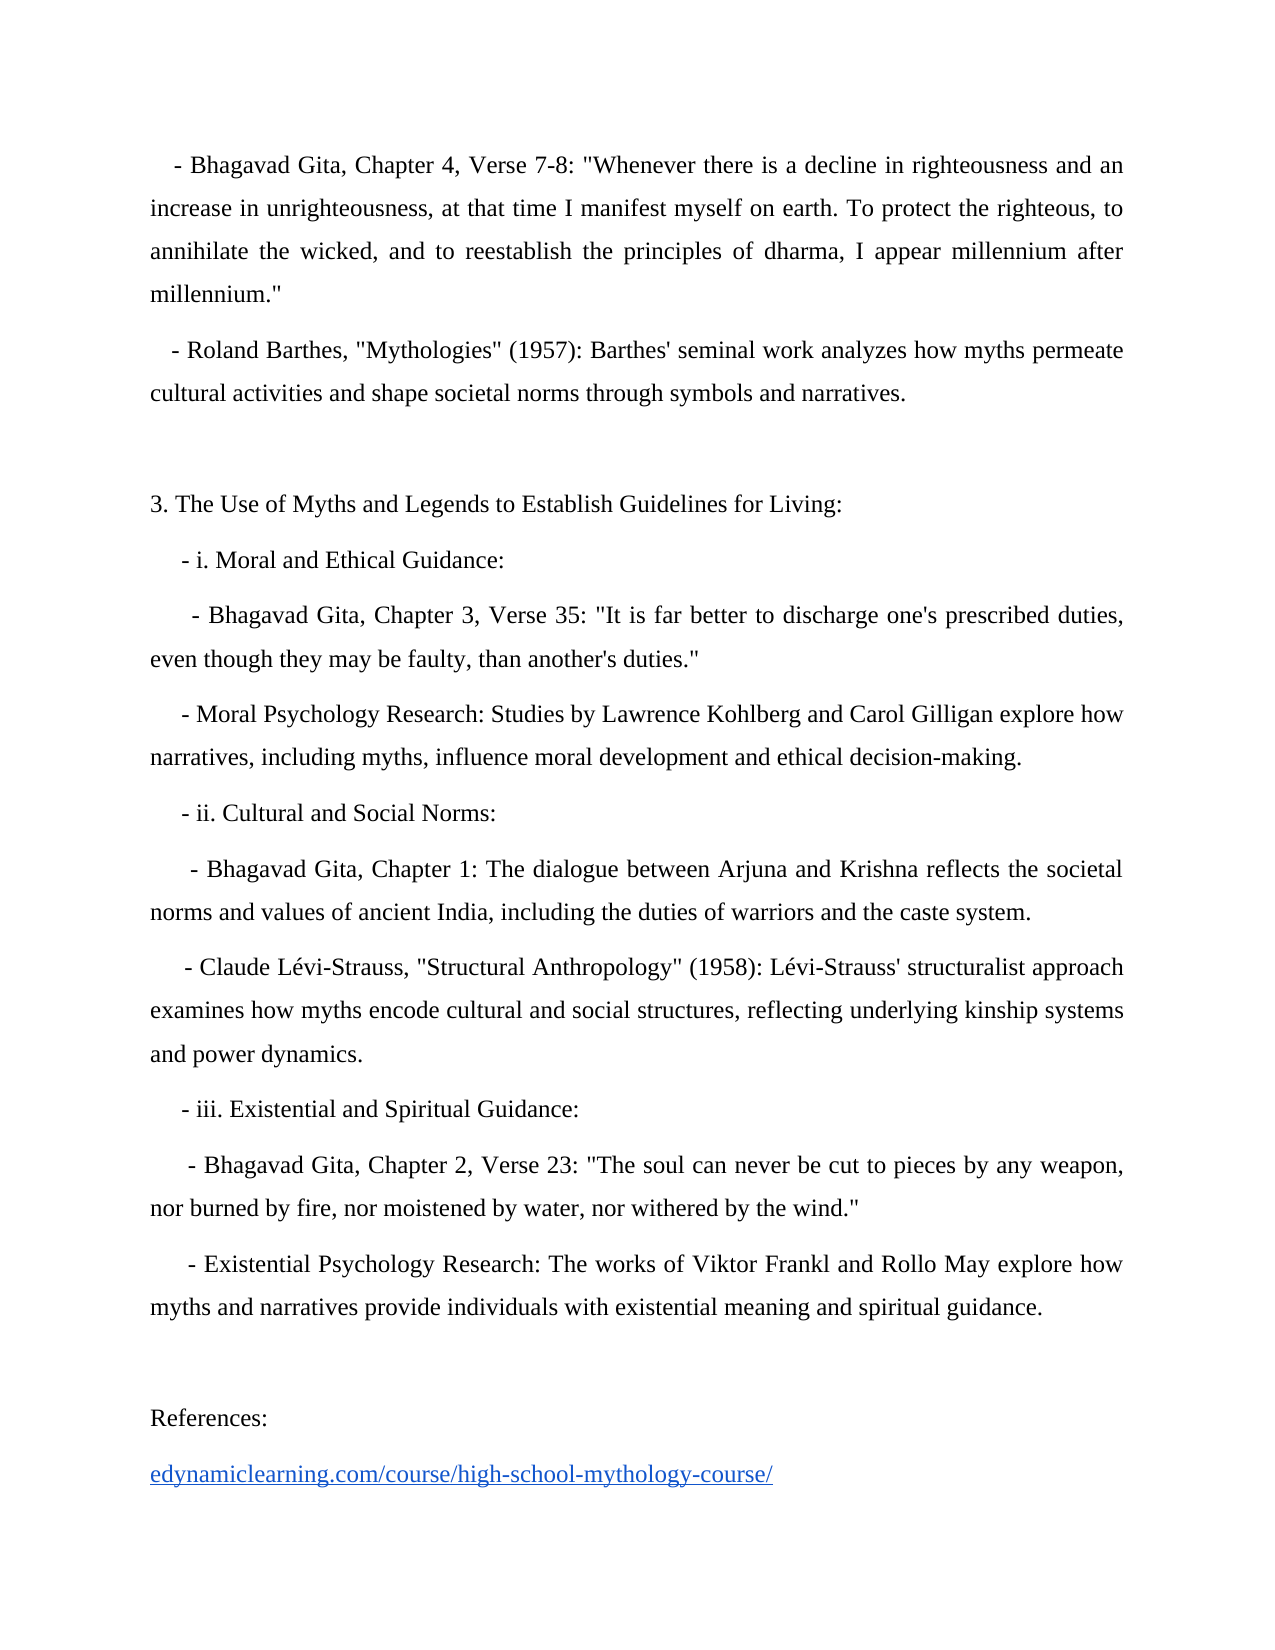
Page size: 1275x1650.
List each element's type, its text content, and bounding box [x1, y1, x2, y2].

text - ii. Cultural and Social Norms: [150, 798, 1125, 827]
text - Claude Lévi-Strauss, "Structural Anthropology" (1958): Lévi-Strauss' structuralist approach examines how myths encode cultural and social structures, reflecting underlying kinship systems and power dynamics. [150, 952, 1125, 1067]
text - Bhagavad Gita, Chapter 3, Verse 35: "It is far better to discharge one's prescribed duties, even though they may be faulty, than another's duties." [150, 601, 1125, 672]
text - Bhagavad Gita, Chapter 2, Verse 23: "The soul can never be cut to pieces by any weapon, nor burned by fire, nor moistened by water, nor withered by the wind." [150, 1150, 1125, 1222]
text - Bhagavad Gita, Chapter 4, Verse 7-8: "Whenever there is a decline in righteousness and an increase in unrighteousness, at that time I manifest myself on earth. To protect the righteous, to annihilate the wicked, and to reestablish the principles of dharma, I appear millennium after millennium." [150, 150, 1125, 308]
text - i. Moral and Ethical Guidance: [150, 545, 1125, 574]
text 3. The Use of Myths and Legends to Establish Guidelines for Living: [150, 489, 1125, 518]
text - iii. Existential and Spiritual Guidance: [150, 1094, 1125, 1123]
text - Moral Psychology Research: Studies by Lawrence Kohlberg and Carol Gilligan explore how narratives, including myths, influence moral development and ethical decision-making. [150, 699, 1125, 771]
text edynamiclearning.com/course/high-school-mythology-course/ [150, 1459, 1125, 1487]
text - Bhagavad Gita, Chapter 1: The dialogue between Arjuna and Krishna reflects the societal norms and values of ancient India, including the duties of warriors and the caste system. [150, 854, 1125, 926]
text - Existential Psychology Research: The works of Viktor Frankl and Rollo May explore how myths and narratives provide individuals with existential meaning and spiritual guidance. [150, 1249, 1125, 1321]
text References: [150, 1403, 1125, 1432]
text - Roland Barthes, "Mythologies" (1957): Barthes' seminal work analyzes how myths permeate cultural activities and shape societal norms through symbols and narratives. [150, 335, 1125, 407]
